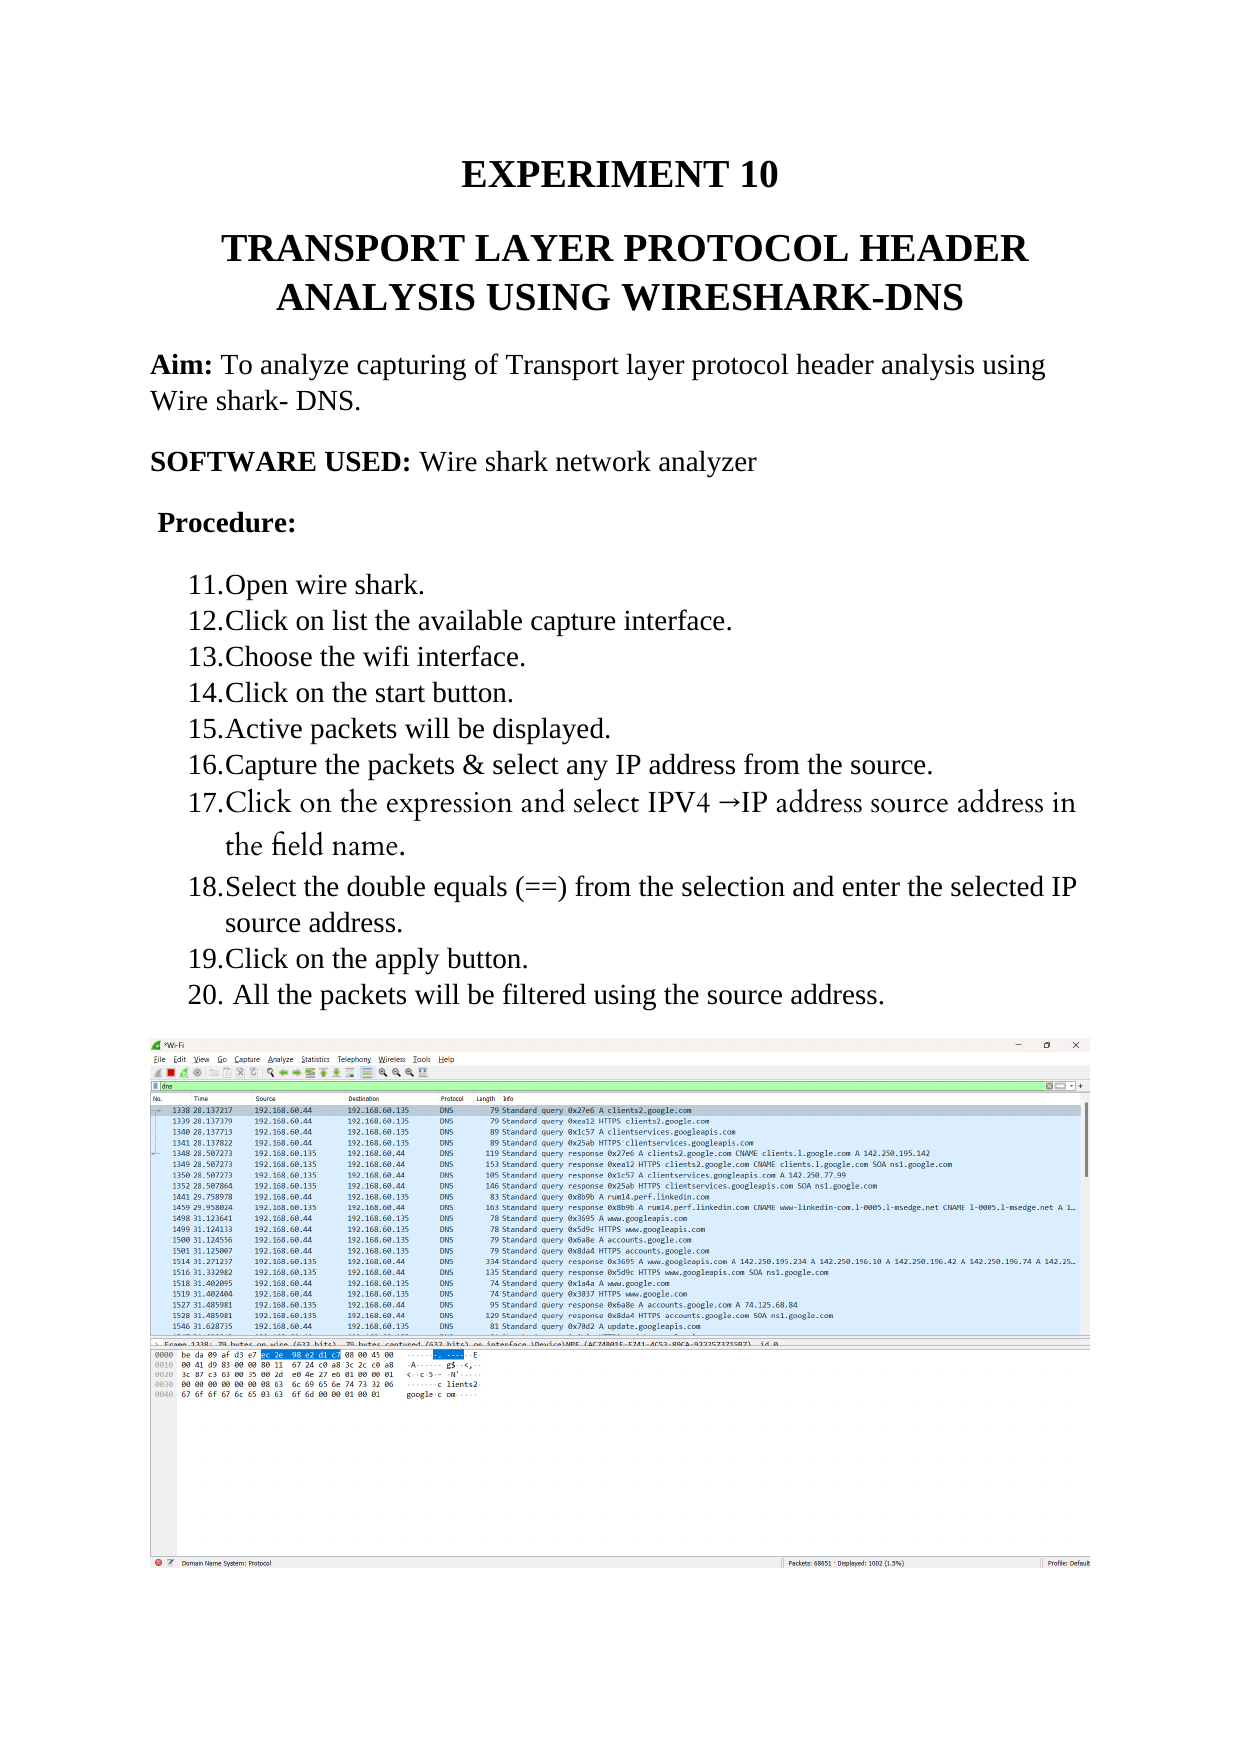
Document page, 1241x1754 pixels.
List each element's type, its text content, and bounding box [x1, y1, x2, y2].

text SOFTWARE USED: Wire shark network analyzer [150, 444, 1090, 478]
list Open wire shark. [187, 567, 1090, 600]
text Procedure: [150, 506, 1090, 539]
text TRANSPORT LAYER PROTOCOL HEADER ANALYSIS USING WIRESHARK-DNS [150, 224, 1090, 319]
list Select the double equals (==) from the selection and enter the selected IP source address. [187, 869, 1090, 938]
text Aim: To analyze capturing of Transport layer protocol header analysis using Wire shark- DNS. [150, 347, 1090, 417]
list Click on the apply button. [187, 941, 1090, 975]
list All the packets will be filtered using the source address. [187, 977, 1090, 1011]
list Capture the packets & select any IP address from the source. [187, 747, 1090, 781]
list Active packets will be displayed. [187, 711, 1090, 745]
picture [150, 1038, 1091, 1568]
text EXPERIMENT 10 [150, 150, 1090, 196]
list Click on the start button. [187, 675, 1090, 709]
list Choose the wifi interface. [187, 639, 1090, 673]
list Click on the expression and select IPV4 →IP address source address in the field name. [187, 784, 1090, 866]
list Click on list the available capture interface. [187, 603, 1090, 636]
